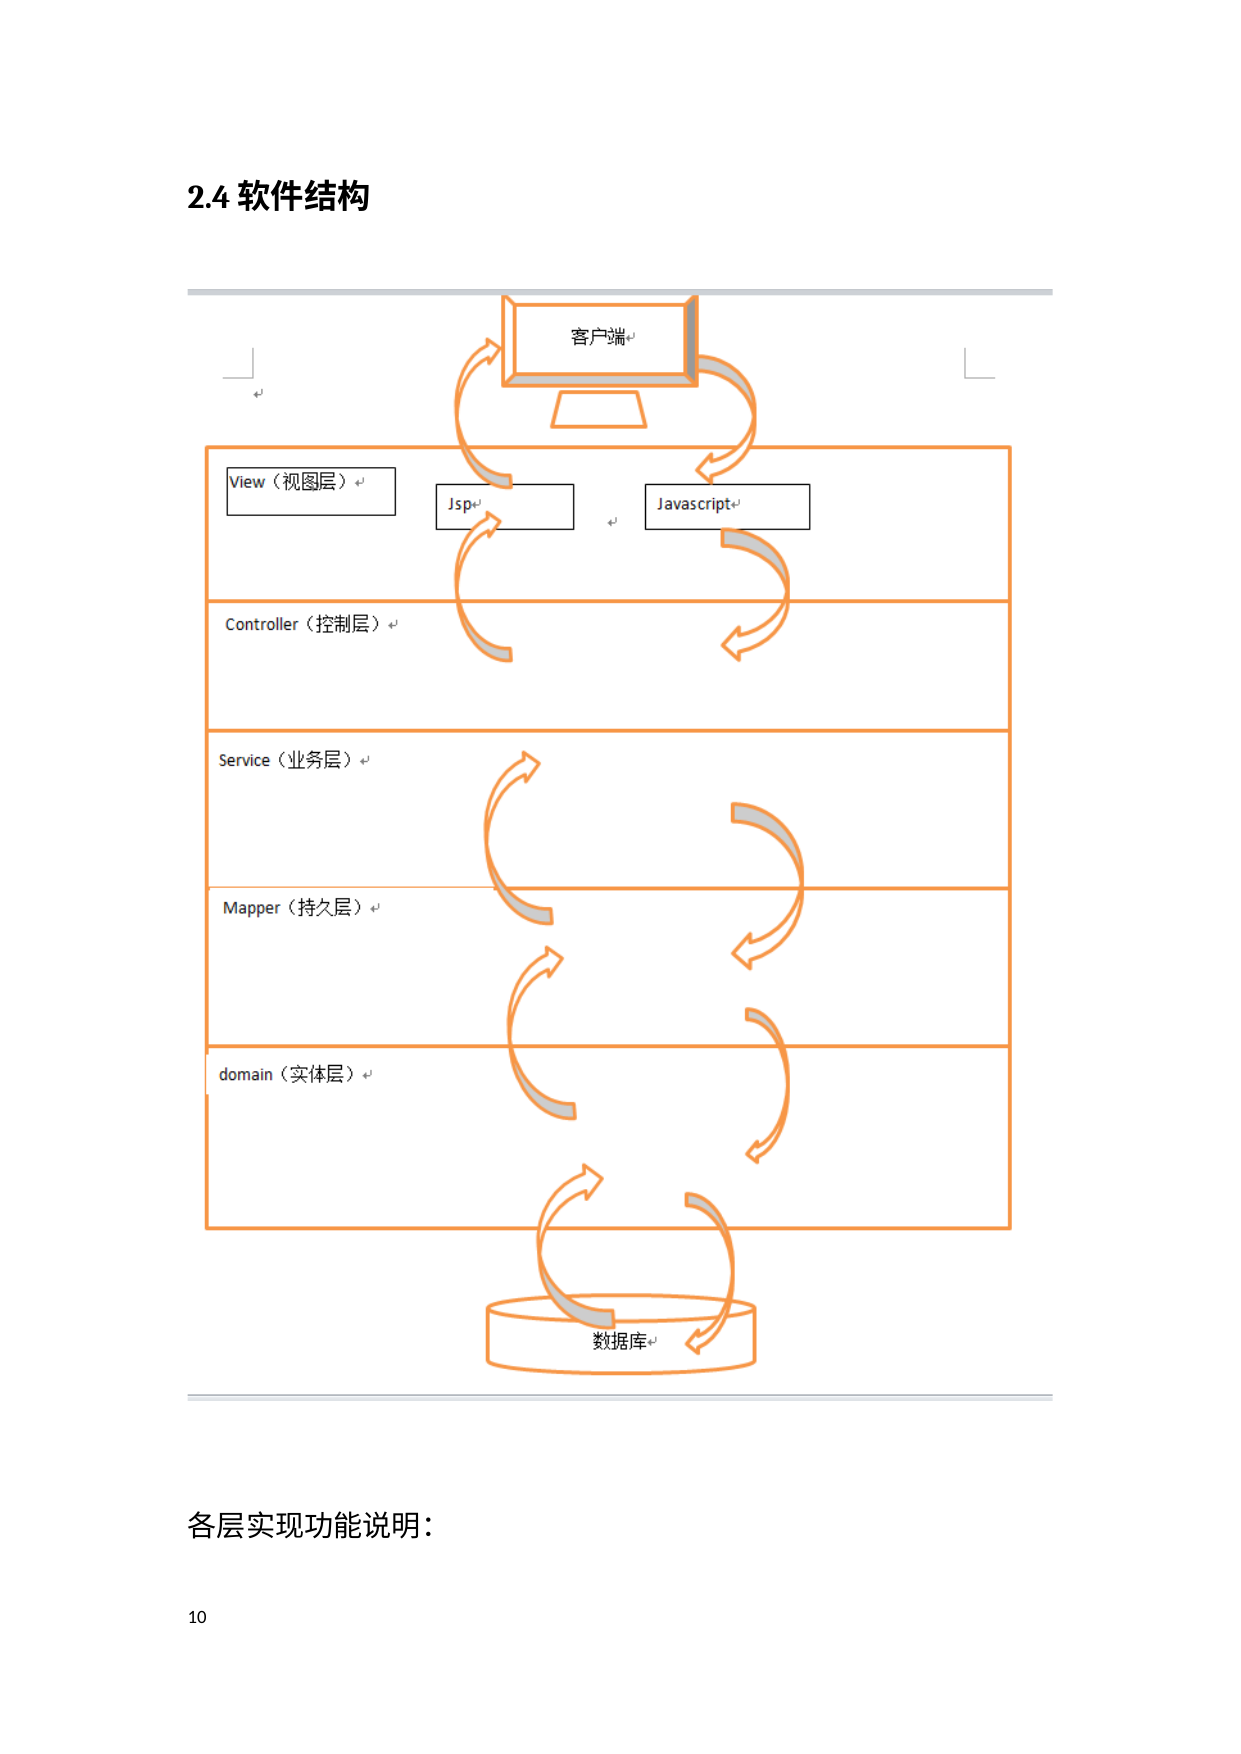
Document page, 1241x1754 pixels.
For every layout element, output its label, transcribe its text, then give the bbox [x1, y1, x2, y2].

text 各层实现功能说明： [187, 1492, 1053, 1557]
subtitle 2.4软件结构 [187, 162, 1053, 227]
picture [187, 289, 1053, 1401]
